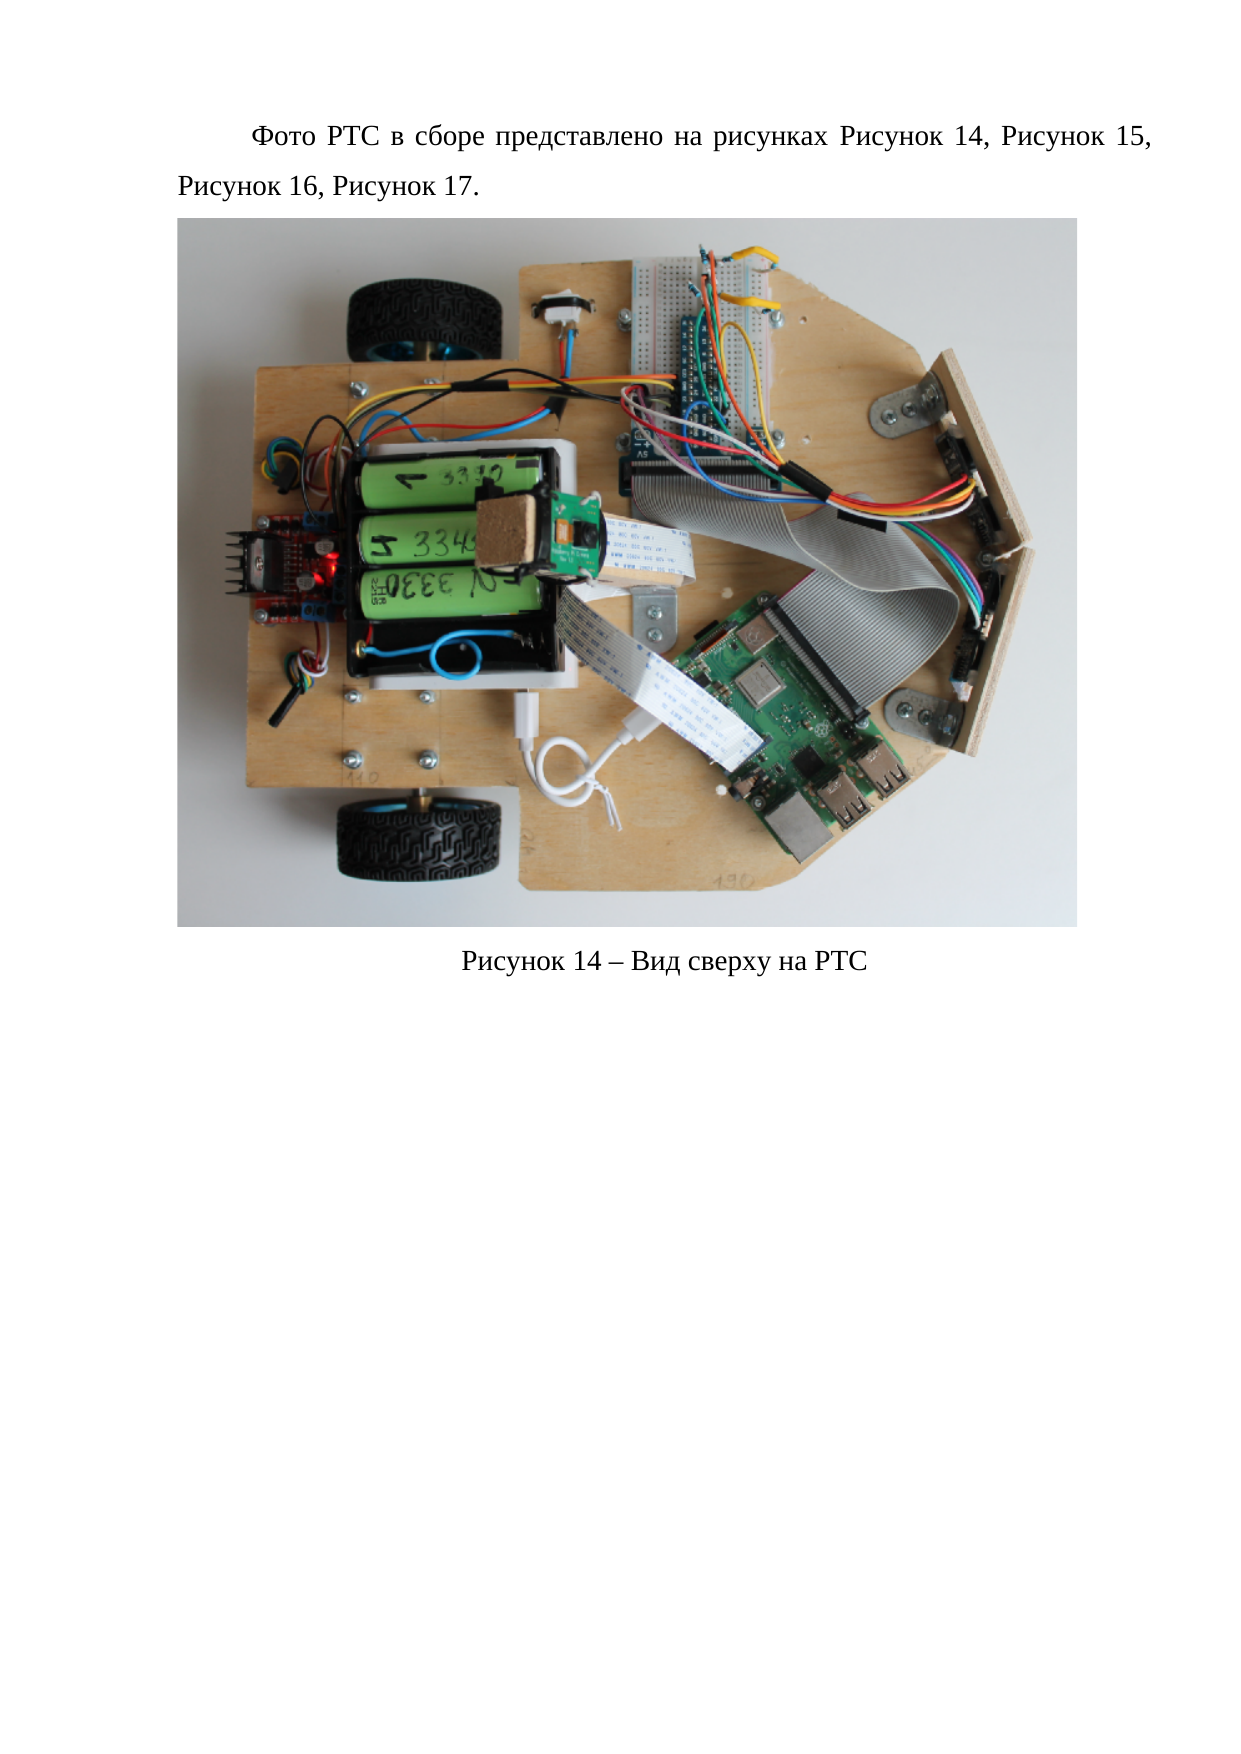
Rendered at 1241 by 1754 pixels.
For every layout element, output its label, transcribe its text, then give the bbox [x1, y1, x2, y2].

picture [177, 218, 1078, 927]
list Рисунок 14 – Вид сверху на РТС [177, 943, 1152, 977]
list Фото РТС в сборе представлено на рисунках Рисунок 14, Рисунок 15, Рисунок 16, Рисунок 17. [177, 118, 1152, 202]
